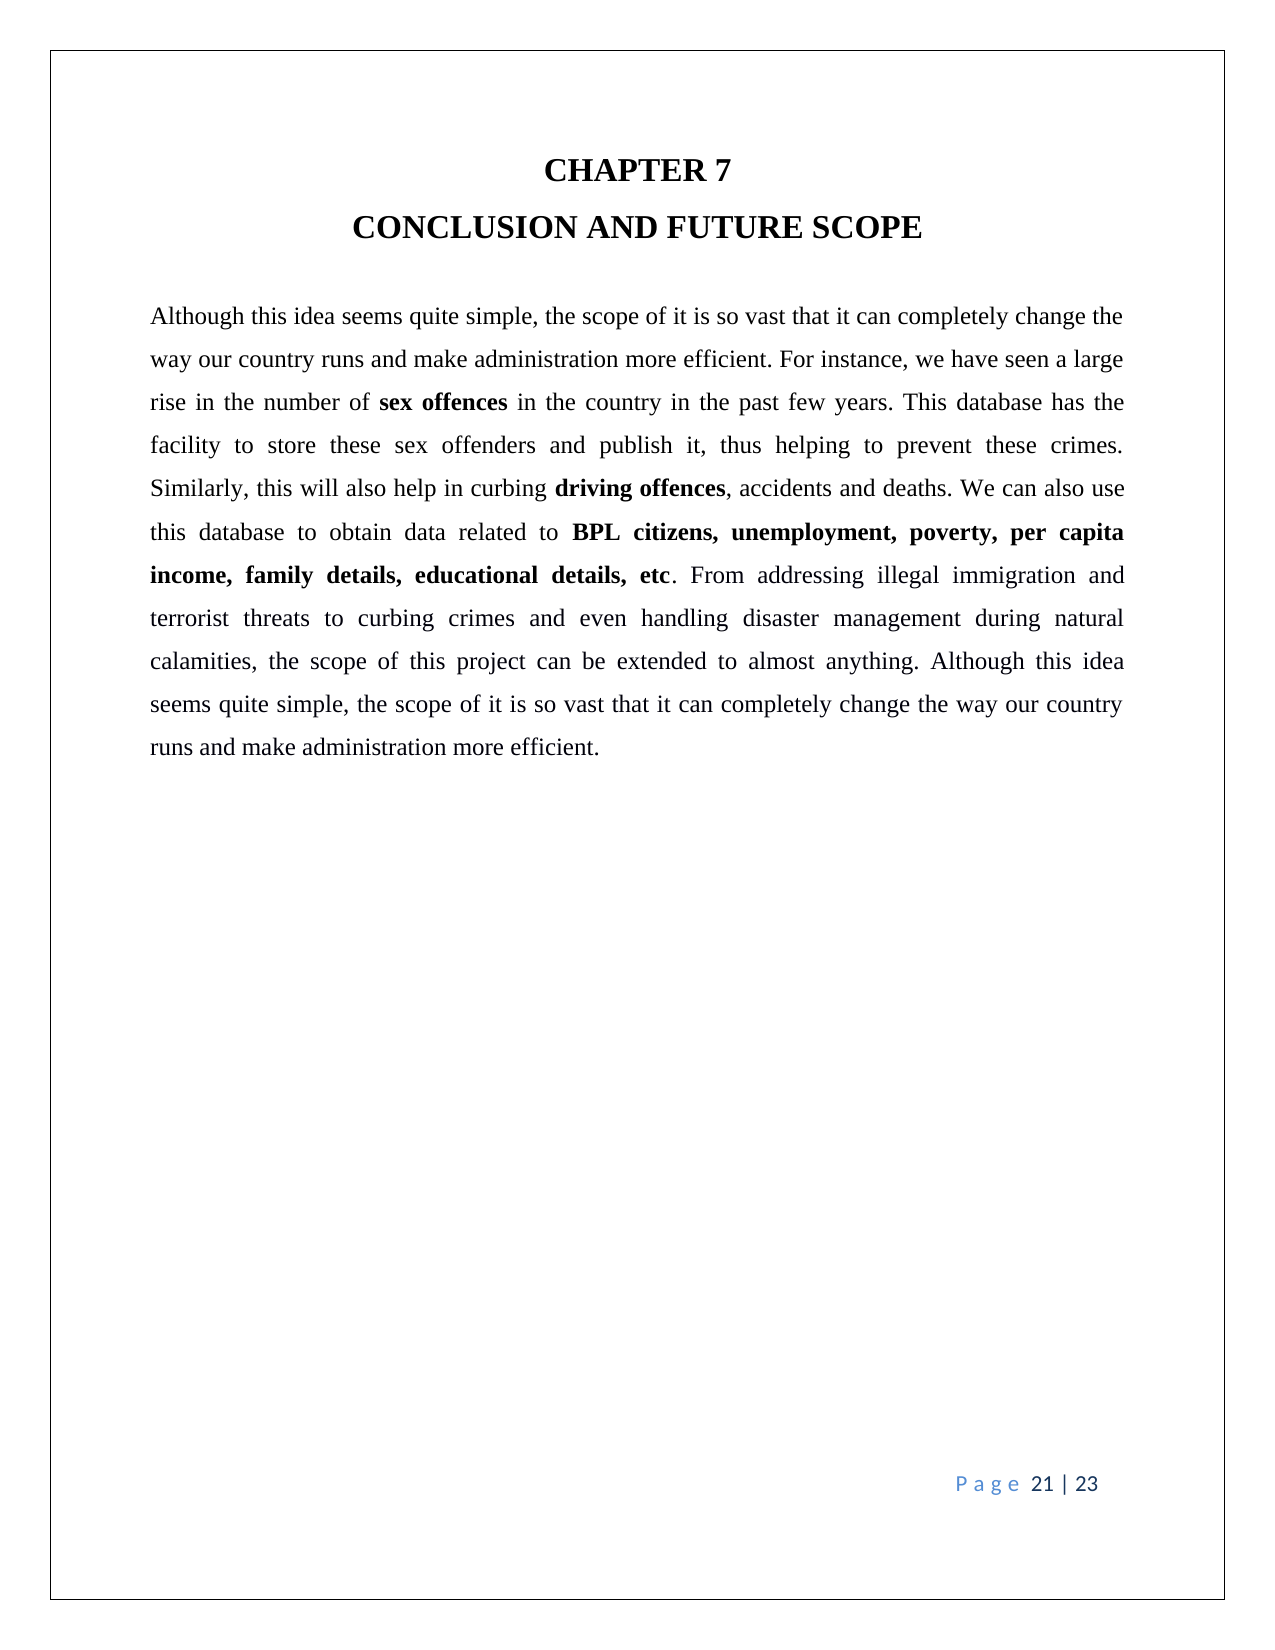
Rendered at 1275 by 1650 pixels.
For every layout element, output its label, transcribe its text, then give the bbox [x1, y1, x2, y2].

text CONCLUSION AND FUTURE SCOPE [150, 207, 1125, 246]
text Although this idea seems quite simple, the scope of it is so vast that it can completely change the way our country runs and make administration more efficient. For instance, we have seen a large rise in the number of sex offences in the country in the past few years. This database has the facility to store these sex offenders and publish it, thus helping to prevent these crimes. Similarly, this will also help in curbing driving offences, accidents and deaths. We can also use this database to obtain data related to BPL citizens, unemployment, poverty, per capita income, family details, educational details, etc. From addressing illegal immigration and terrorist threats to curbing crimes and even handling disaster management during natural calamities, the scope of this project can be extended to almost anything. Although this idea seems quite simple, the scope of it is so vast that it can completely change the way our country runs and make administration more efficient. [150, 301, 1125, 761]
text CHAPTER 7 [150, 150, 1125, 188]
